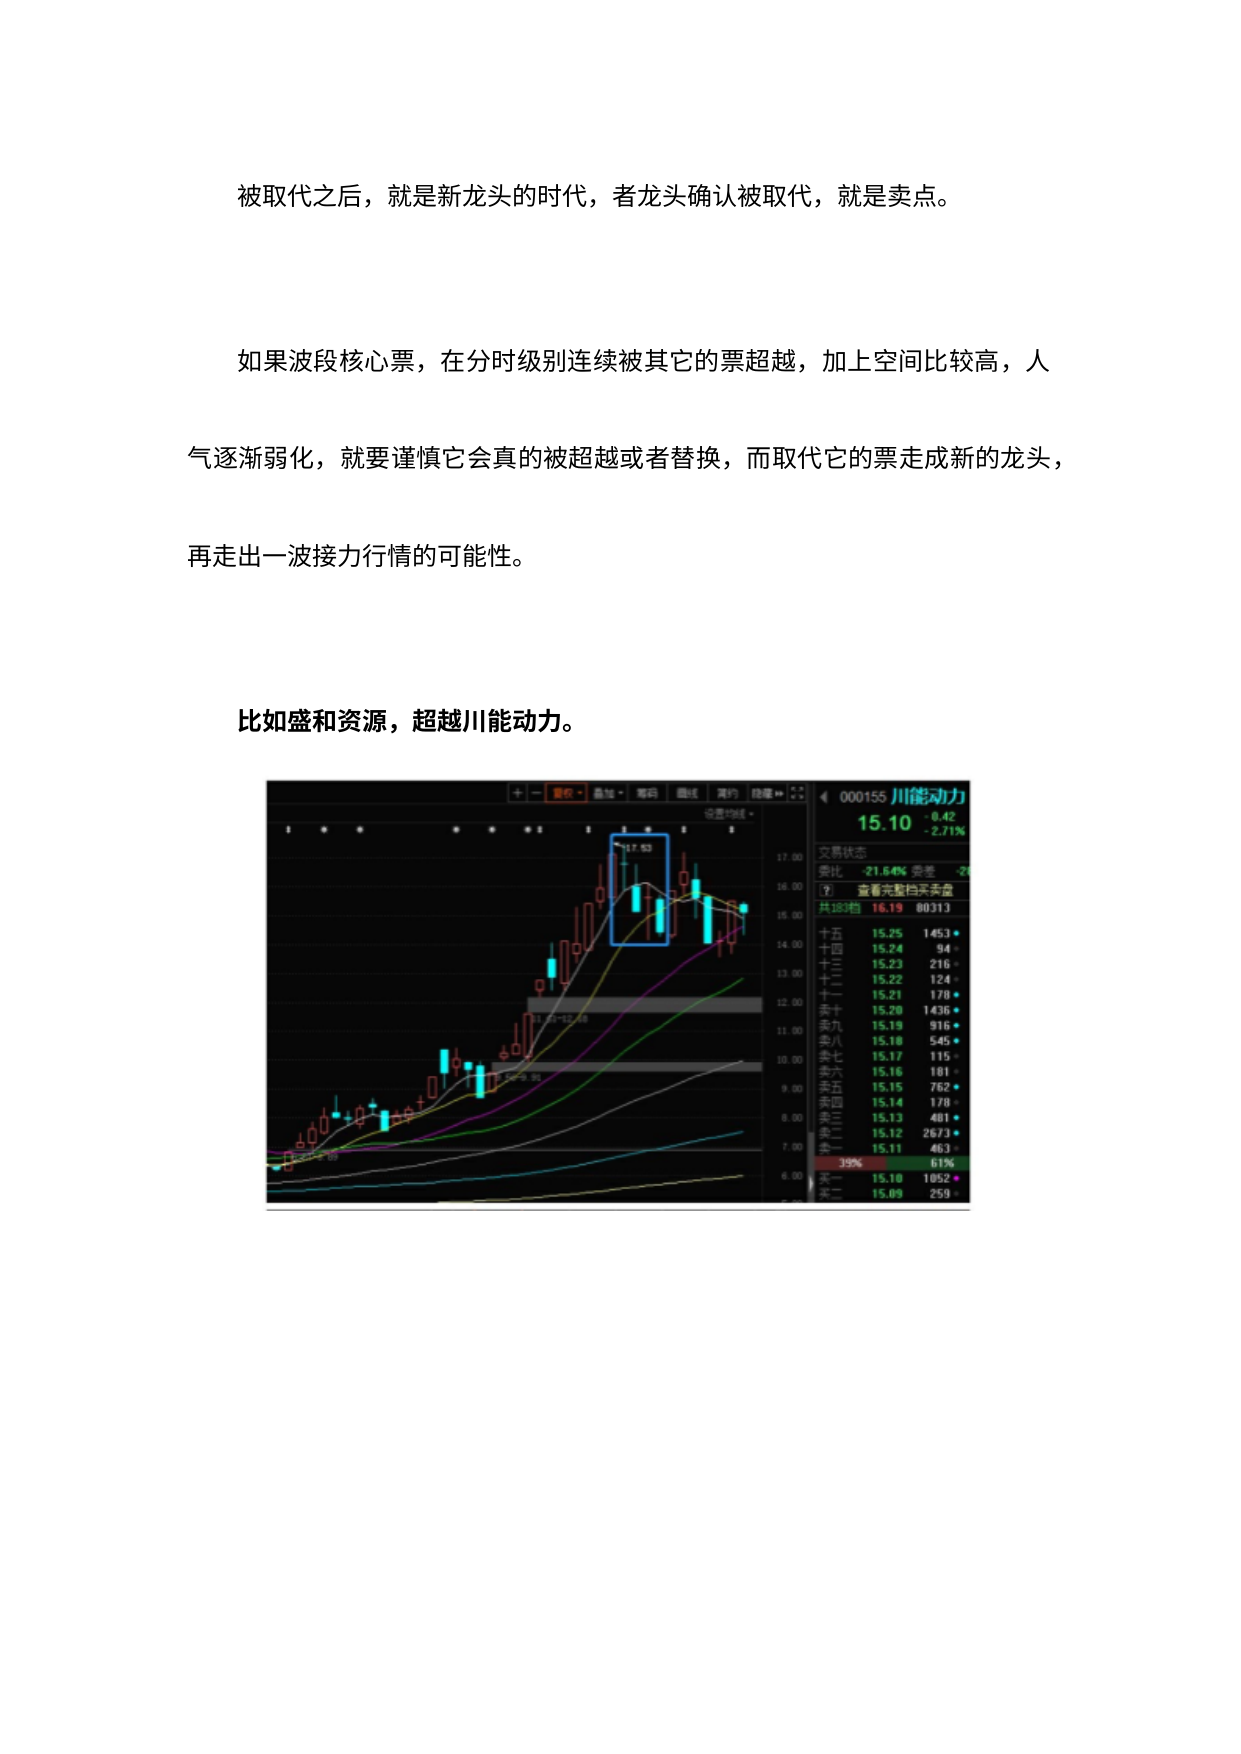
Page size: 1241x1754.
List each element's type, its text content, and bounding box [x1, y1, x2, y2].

picture [261, 770, 979, 1211]
text 被取代之后，就是新龙头的时代，者龙头确认被取代，就是卖点。 [187, 162, 1053, 227]
text 如果波段核心票，在分时级别连续被其它的票超越，加上空间比较高，人气逐渐弱化，就要谨慎它会真的被超越或者替换，而取代它的票走成新的龙头，再走出一波接力行情的可能性。 [187, 327, 1053, 587]
text 比如盛和资源，超越川能动力。 [187, 687, 1053, 752]
